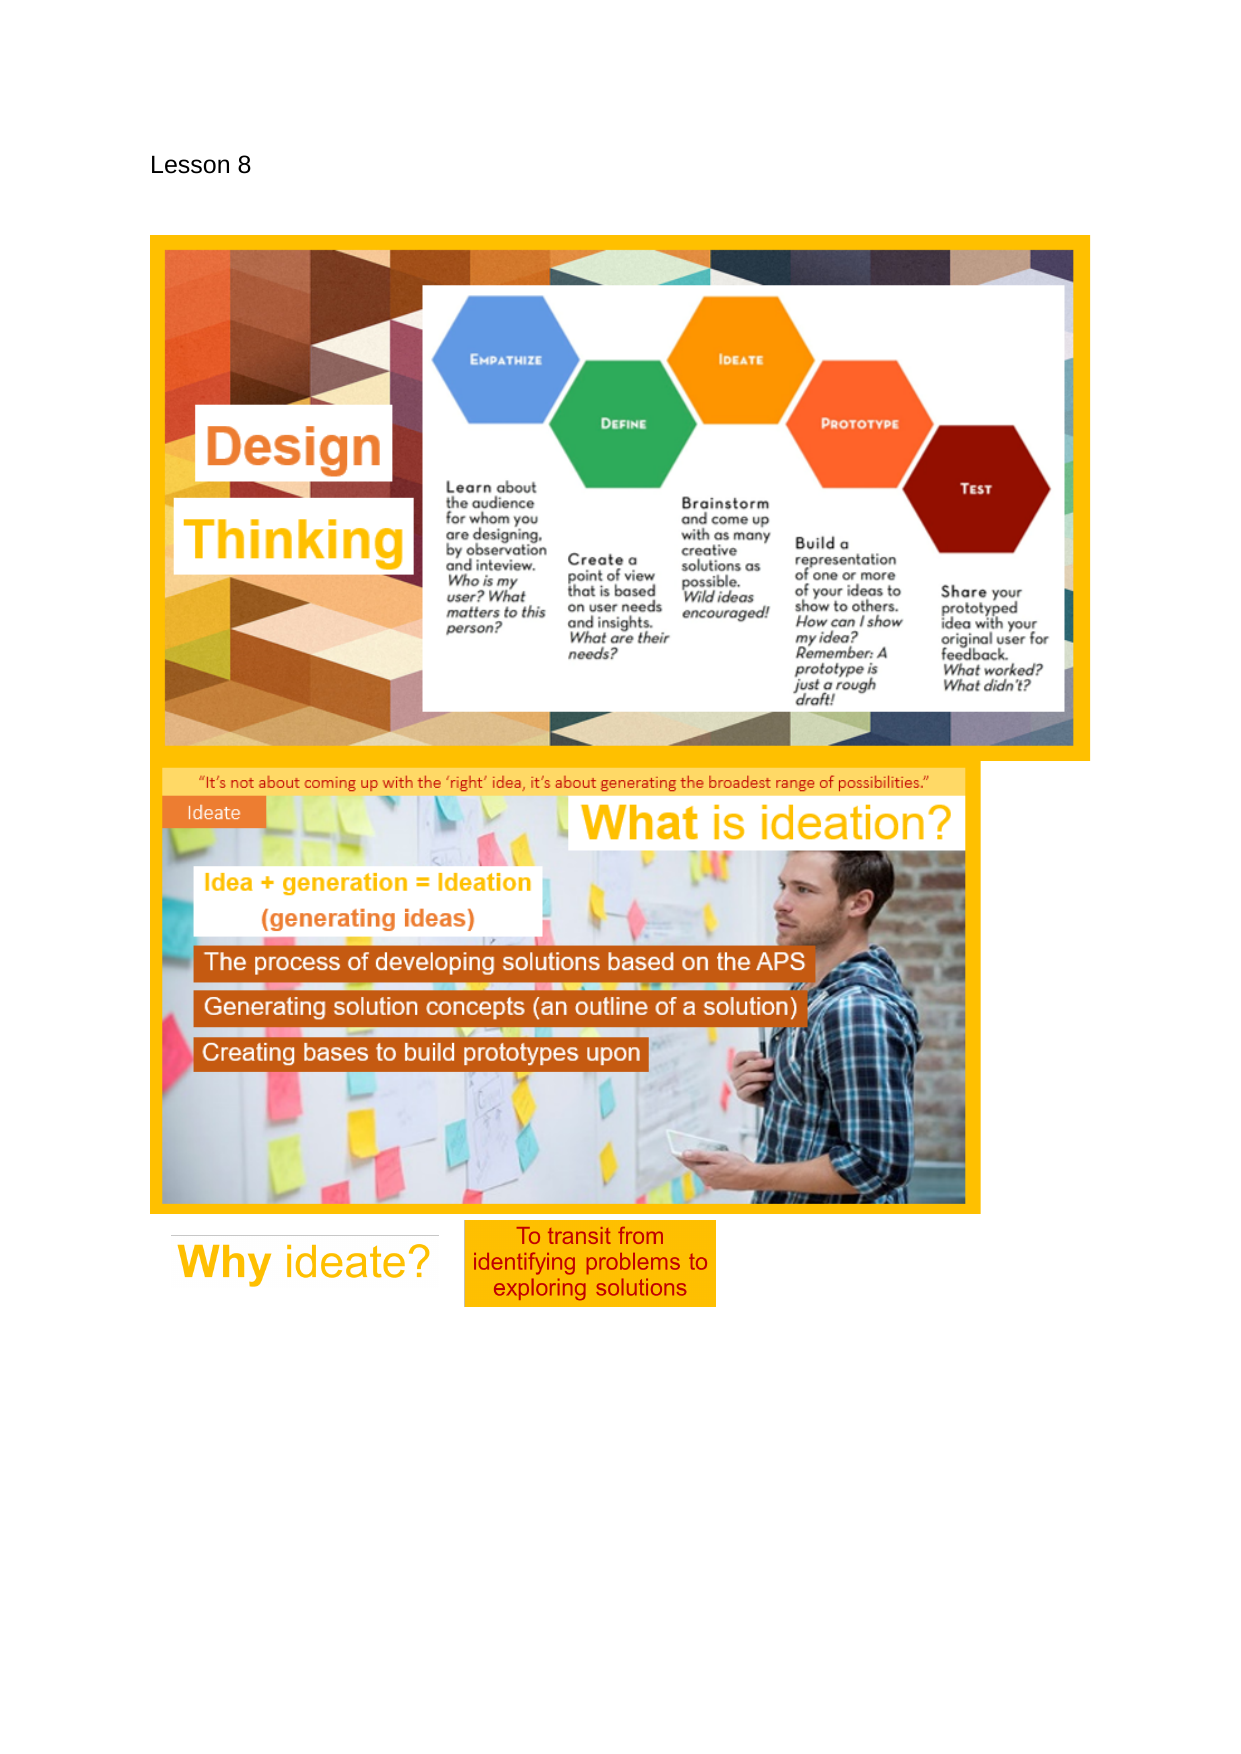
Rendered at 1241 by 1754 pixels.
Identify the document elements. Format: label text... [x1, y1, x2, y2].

picture [150, 235, 1091, 1315]
text Lesson 8 [150, 150, 1090, 179]
